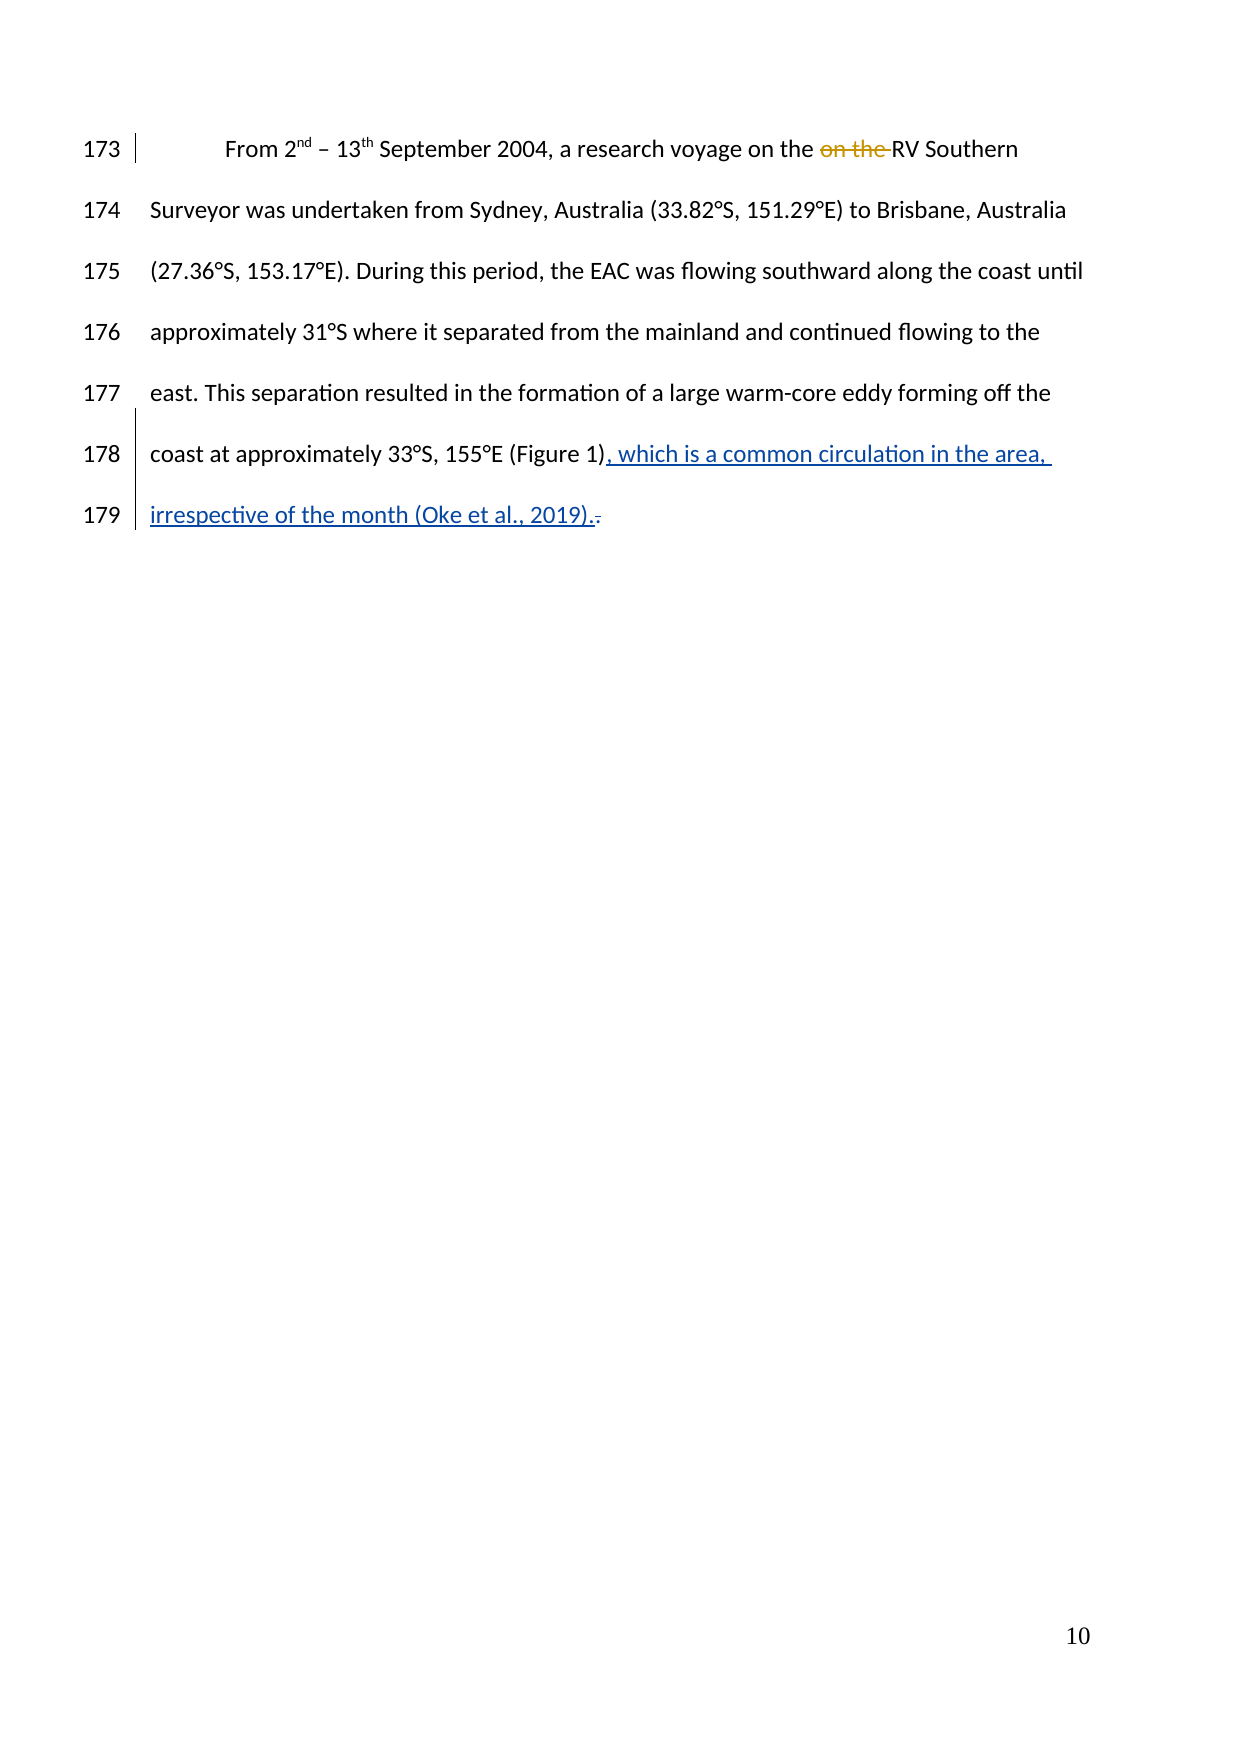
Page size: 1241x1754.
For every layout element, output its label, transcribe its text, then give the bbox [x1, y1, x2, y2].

text From 2nd – 13th September 2004, a research voyage on the RV Southern Surveyor was undertaken from Sydney, Australia (33.82°S, 151.29°E) to Brisbane, Australia (27.36°S, 153.17°E). During this period, the EAC was flowing southward along the coast until approximately 31°S where it separated from the mainland and continued flowing to the east. This separation resulted in the formation of a large warm-core eddy forming off the coast at approximately 33°S, 155°E (Figure 1) [150, 133, 1090, 530]
